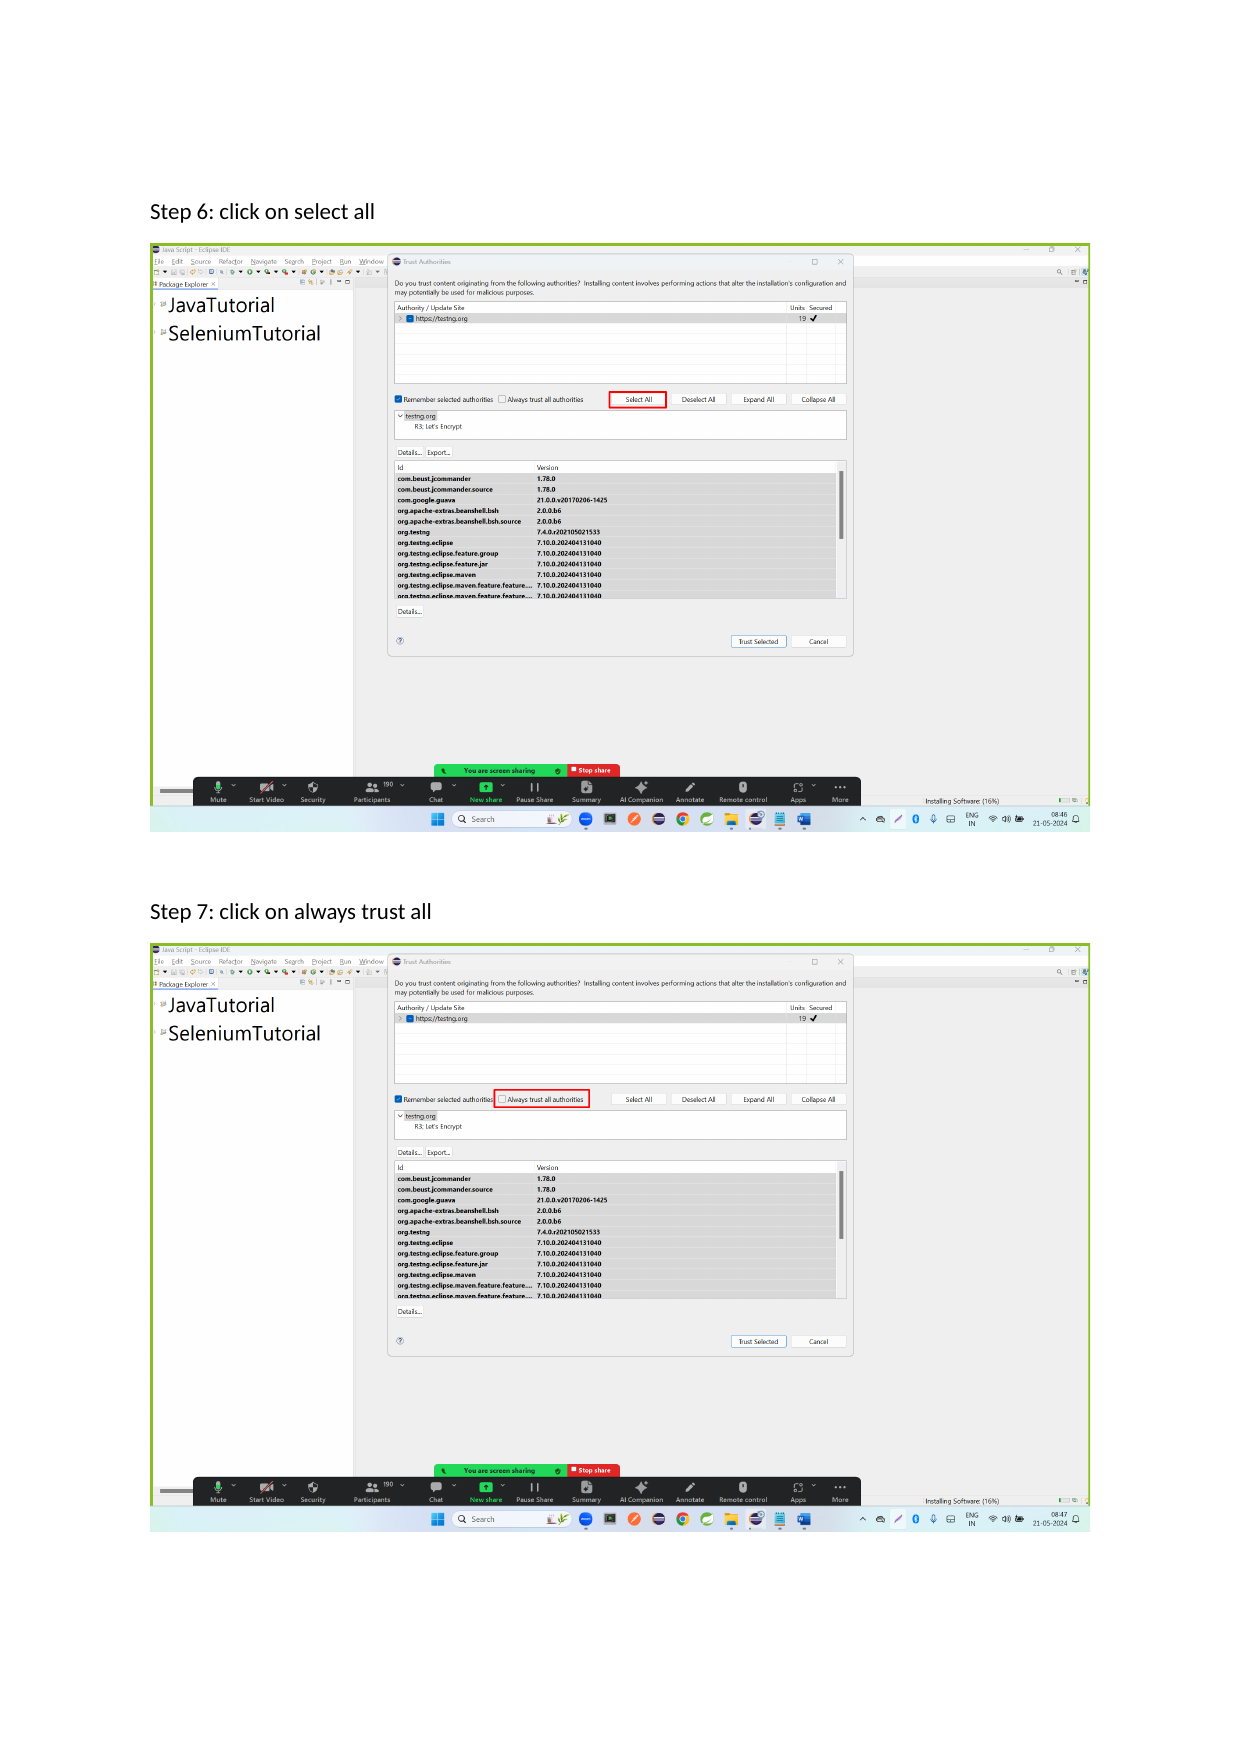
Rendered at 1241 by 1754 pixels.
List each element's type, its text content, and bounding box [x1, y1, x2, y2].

text Step 6: click on select all [150, 197, 1090, 225]
text Step 7: click on always trust all [150, 897, 1090, 925]
picture [150, 243, 1091, 832]
picture [150, 943, 1091, 1532]
